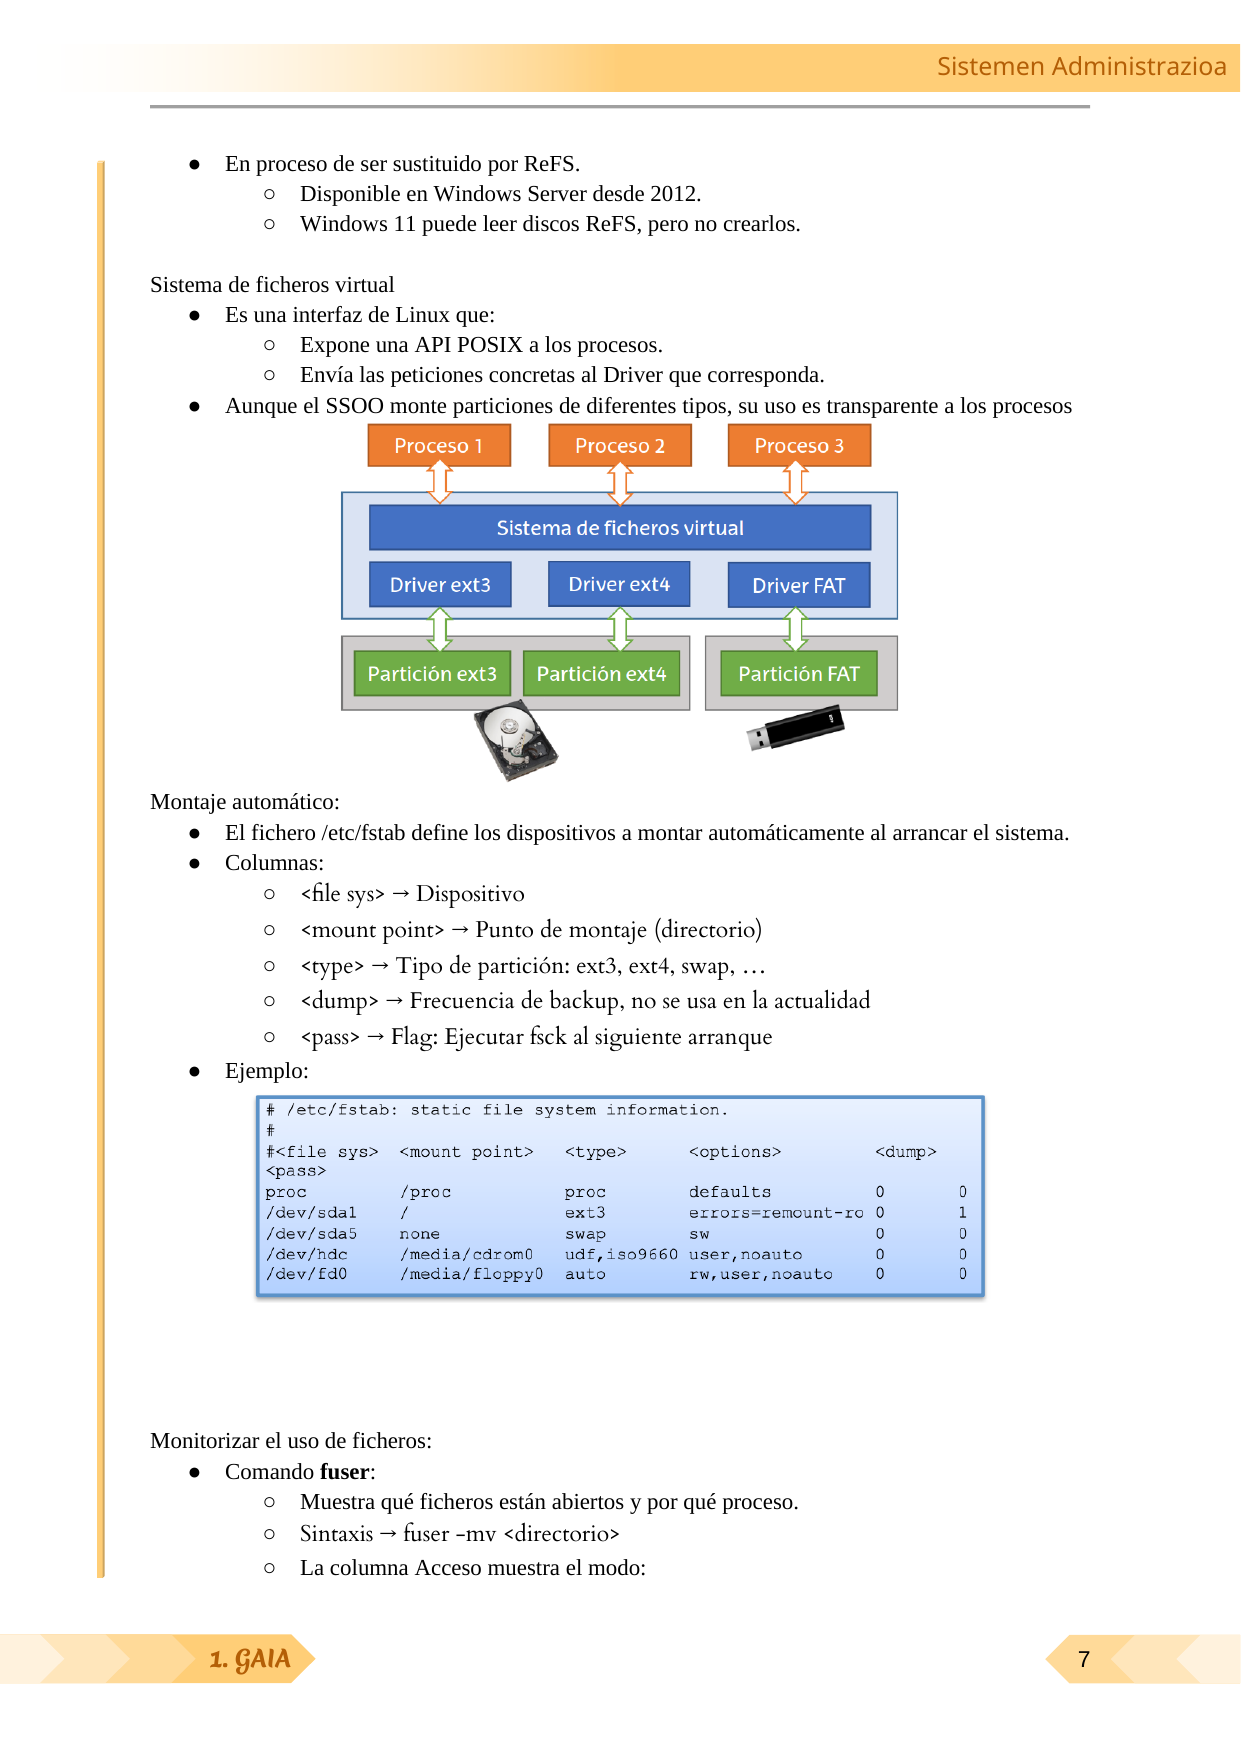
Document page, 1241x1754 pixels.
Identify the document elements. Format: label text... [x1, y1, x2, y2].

list Ejemplo: [187, 1057, 1090, 1083]
list Comando fuser: [187, 1458, 1090, 1484]
list Disponible en Windows Server desde 2012. [262, 180, 1090, 207]
list Aunque el SSOO monte particiones de diferentes tipos, su uso es transparente a los procesos [187, 392, 1090, 418]
list Es una interfaz de Linux que: [187, 301, 1090, 327]
text Sistema de ficheros virtual [150, 271, 1090, 297]
list En proceso de ser sustituido por ReFS. [187, 150, 1090, 176]
list <type> → Tipo de partición: ext3, ext4, swap, … [262, 950, 1090, 981]
list Sintaxis → fuser -mv <directorio> [262, 1518, 1090, 1549]
list <mount point> → Punto de montaje (directorio) [262, 915, 1090, 946]
text Montaje automático: [150, 788, 1090, 815]
list Windows 11 puede leer discos ReFS, pero no crearlos. [262, 210, 1090, 237]
list <dump> → Frecuencia de backup, no se usa en la actualidad [262, 986, 1090, 1017]
list Muestra qué ficheros están abiertos y por qué proceso. [262, 1488, 1090, 1514]
list Envía las peticiones concretas al Driver que corresponda. [262, 361, 1090, 388]
text Monitorizar el uso de ficheros: [150, 1428, 1090, 1454]
list Columnas: [187, 849, 1090, 875]
list <pass> → Flag: Ejecutar fsck al siguiente arranque [262, 1022, 1090, 1053]
list La columna Acceso muestra el modo: [262, 1554, 1090, 1580]
list El fichero /etc/fstab define los dispositivos a montar automáticamente al arrancar el sistema. [187, 819, 1090, 845]
list <file sys> → Dispositivo [262, 879, 1090, 910]
list Expone una API POSIX a los procesos. [262, 331, 1090, 358]
picture [249, 1087, 991, 1303]
picture [338, 421, 903, 785]
